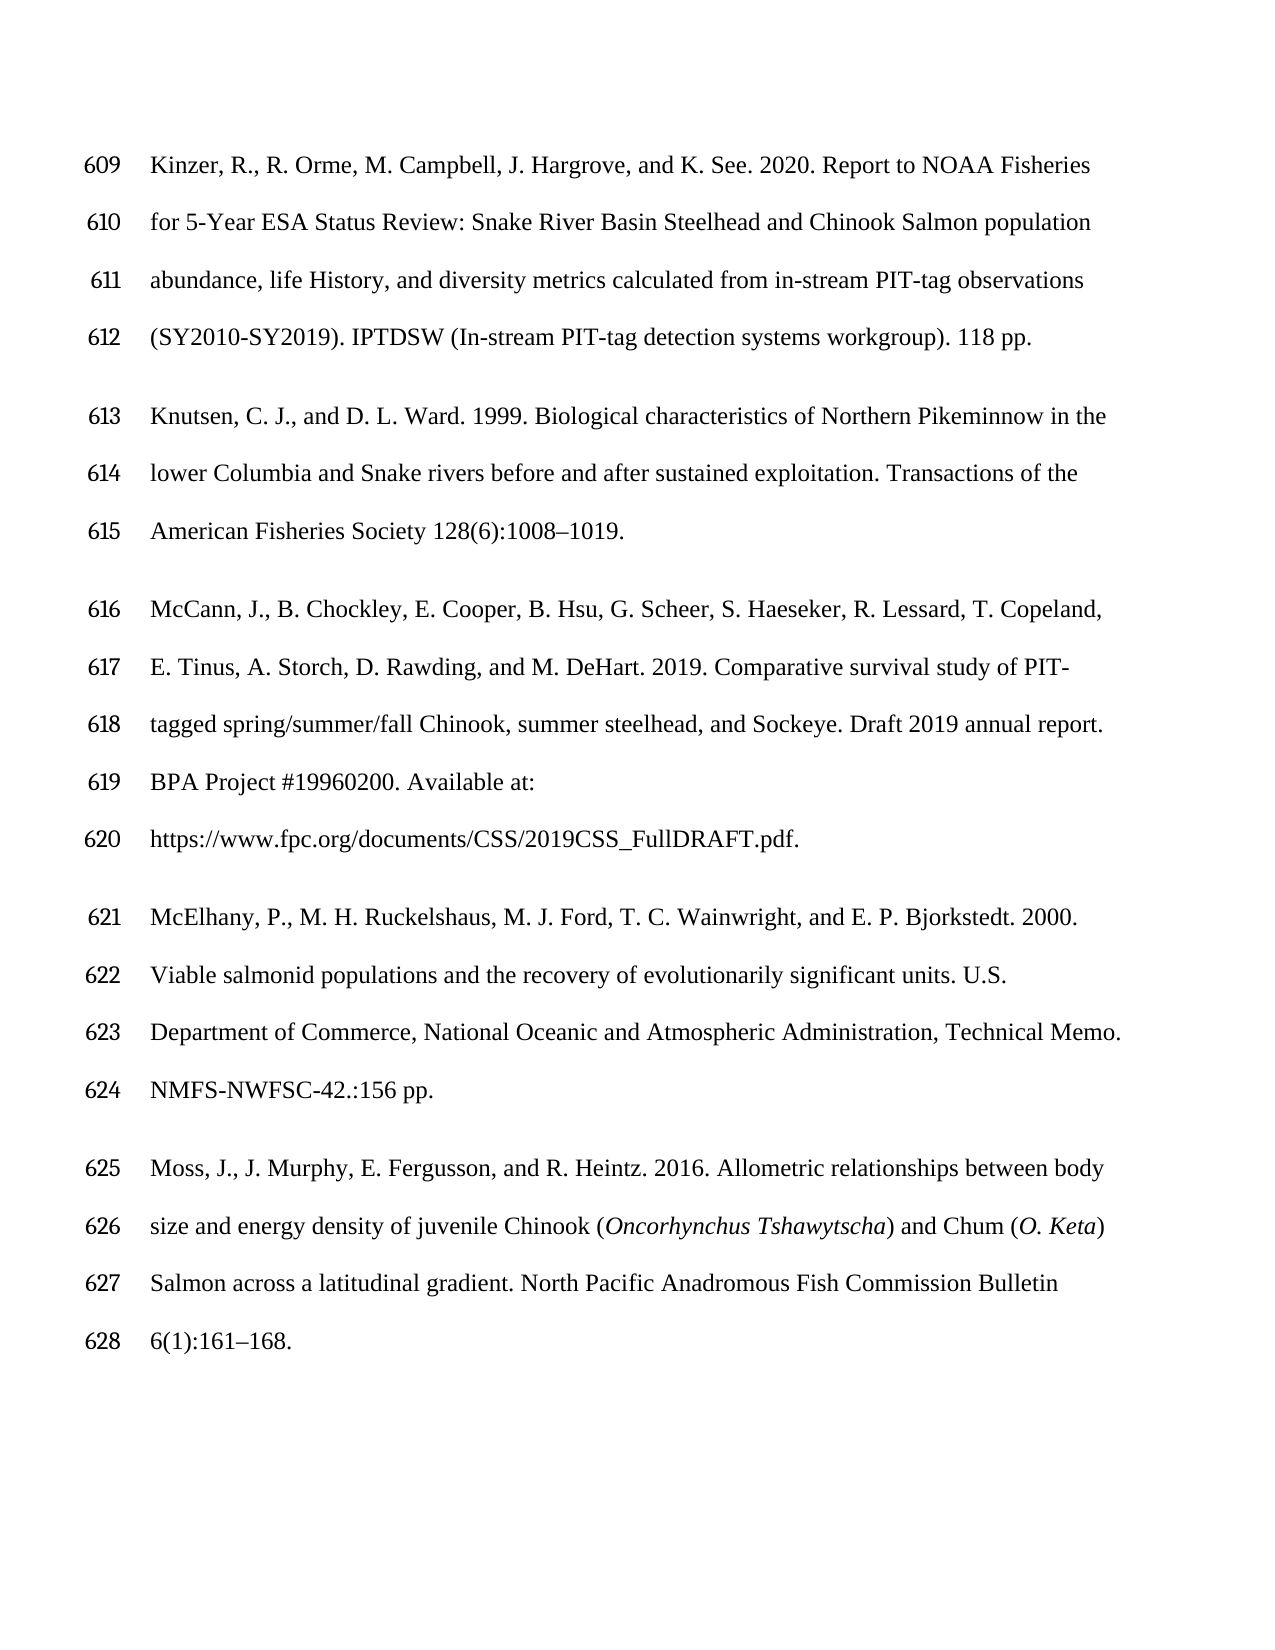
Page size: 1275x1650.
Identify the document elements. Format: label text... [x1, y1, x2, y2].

text McCann, J., B. Chockley, E. Cooper, B. Hsu, G. Scheer, S. Haeseker, R. Lessard, T. Copeland, E. Tinus, A. Storch, D. Rawding, and M. DeHart. 2019. Comparative survival study of PIT-tagged spring/summer/fall Chinook, summer steelhead, and Sockeye. Draft 2019 annual report. BPA Project #19960200. Available at: https://www.fpc.org/documents/CSS/2019CSS_FullDRAFT.pdf. [150, 594, 1125, 853]
text Moss, J., J. Murphy, E. Fergusson, and R. Heintz. 2016. Allometric relationships between body size and energy density of juvenile Chinook (Oncorhynchus Tshawytscha) and Chum (O. Keta) Salmon across a latitudinal gradient. North Pacific Anadromous Fish Commission Bulletin 6(1):161–168. [150, 1153, 1125, 1354]
text Knutsen, C. J., and D. L. Ward. 1999. Biological characteristics of Northern Pikeminnow in the lower Columbia and Snake rivers before and after sustained exploitation. Transactions of the American Fisheries Society 128(6):1008–1019. [150, 401, 1125, 544]
text McElhany, P., M. H. Ruckelshaus, M. J. Ford, T. C. Wainwright, and E. P. Bjorkstedt. 2000. Viable salmonid populations and the recovery of evolutionarily significant units. U.S. Department of Commerce, National Oceanic and Atmospheric Administration, Technical Memo. NMFS-NWFSC-42.:156 pp. [150, 902, 1125, 1104]
text Kinzer, R., R. Orme, M. Campbell, J. Hargrove, and K. See. 2020. Report to NOAA Fisheries for 5-Year ESA Status Review: Snake River Basin Steelhead and Chinook Salmon population abundance, life History, and diversity metrics calculated from in-stream PIT-tag observations (SY2010-SY2019). IPTDSW (In-stream PIT-tag detection systems workgroup). 118 pp. [150, 150, 1125, 351]
